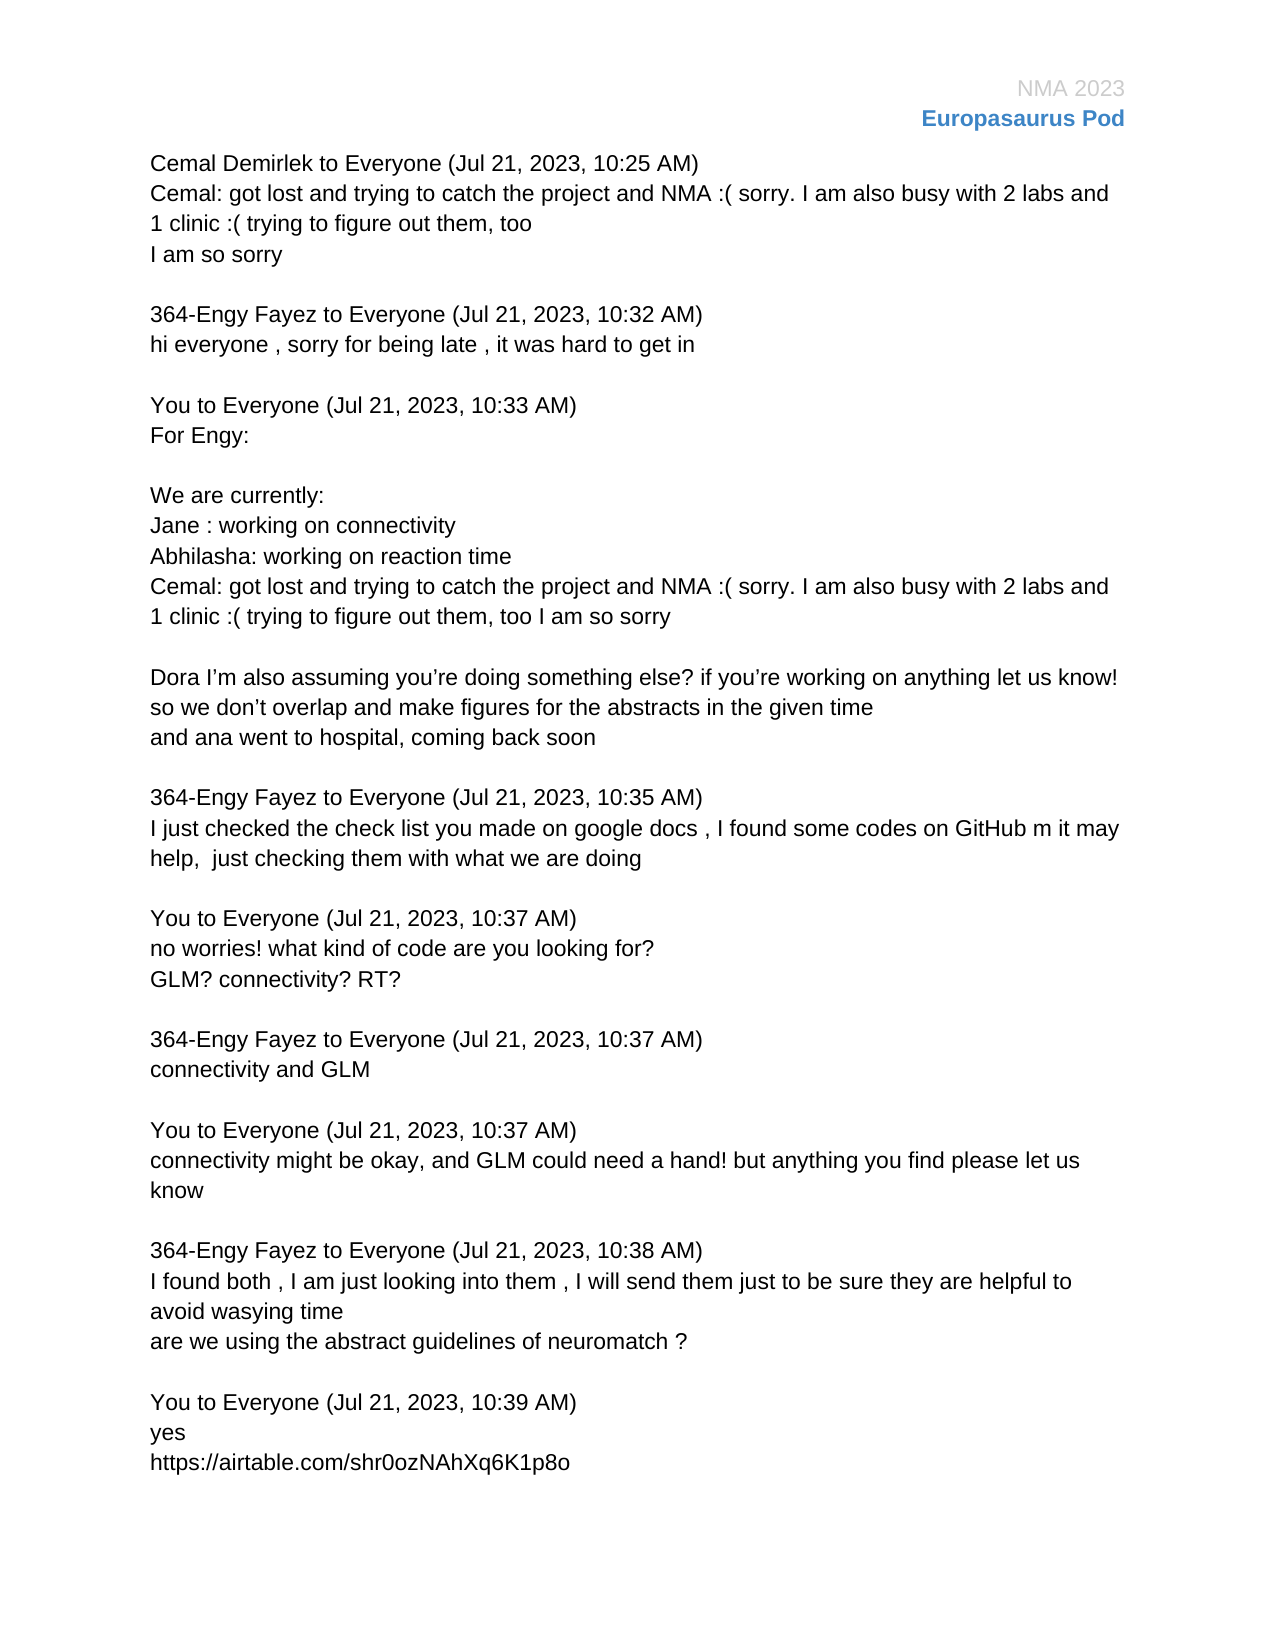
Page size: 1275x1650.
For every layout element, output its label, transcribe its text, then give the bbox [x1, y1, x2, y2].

text Dora I’m also assuming you’re doing something else? if you’re working on anything let us know! so we don’t overlap and make figures for the abstracts in the given time [150, 663, 1125, 720]
text I found both , I am just looking into them , I will send them just to be sure they are helpful to avoid wasying time [150, 1268, 1125, 1324]
text 364-Engy Fayez to Everyone (Jul 21, 2023, 10:35 AM) [150, 784, 1125, 811]
text You to Everyone (Jul 21, 2023, 10:33 AM) [150, 392, 1125, 418]
text connectivity and GLM [150, 1056, 1125, 1083]
text 364-Engy Fayez to Everyone (Jul 21, 2023, 10:37 AM) [150, 1026, 1125, 1052]
text are we using the abstract guidelines of neuromatch ? [150, 1328, 1125, 1354]
text Abhilasha: working on reaction time [150, 543, 1125, 569]
text You to Everyone (Jul 21, 2023, 10:37 AM) [150, 905, 1125, 932]
text hi everyone , sorry for being late , it was hard to get in [150, 331, 1125, 358]
text 364-Engy Fayez to Everyone (Jul 21, 2023, 10:38 AM) [150, 1237, 1125, 1264]
text Cemal: got lost and trying to catch the project and NMA :( sorry. I am also busy with 2 labs and 1 clinic :( trying to figure out them, too I am so sorry [150, 573, 1125, 629]
text For Engy: [150, 422, 1125, 448]
text https://airtable.com/shr0ozNAhXq6K1p8o [150, 1449, 1125, 1475]
text You to Everyone (Jul 21, 2023, 10:37 AM) [150, 1117, 1125, 1143]
text no worries! what kind of code are you looking for? [150, 935, 1125, 962]
text I just checked the check list you made on google docs , I found some codes on GitHub m it may help, just checking them with what we are doing [150, 814, 1125, 871]
text yes [150, 1419, 1125, 1445]
text connectivity might be okay, and GLM could need a hand! but anything you find please let us know [150, 1147, 1125, 1203]
text Cemal Demirlek to Everyone (Jul 21, 2023, 10:25 AM) [150, 150, 1125, 176]
text I am so sorry [150, 241, 1125, 267]
text GLM? connectivity? RT? [150, 966, 1125, 992]
text We are currently: [150, 482, 1125, 509]
text 364-Engy Fayez to Everyone (Jul 21, 2023, 10:32 AM) [150, 301, 1125, 327]
text and ana went to hospital, coming back soon [150, 724, 1125, 750]
text You to Everyone (Jul 21, 2023, 10:39 AM) [150, 1388, 1125, 1415]
text Jane : working on connectivity [150, 512, 1125, 539]
text Cemal: got lost and trying to catch the project and NMA :( sorry. I am also busy with 2 labs and 1 clinic :( trying to figure out them, too [150, 180, 1125, 237]
